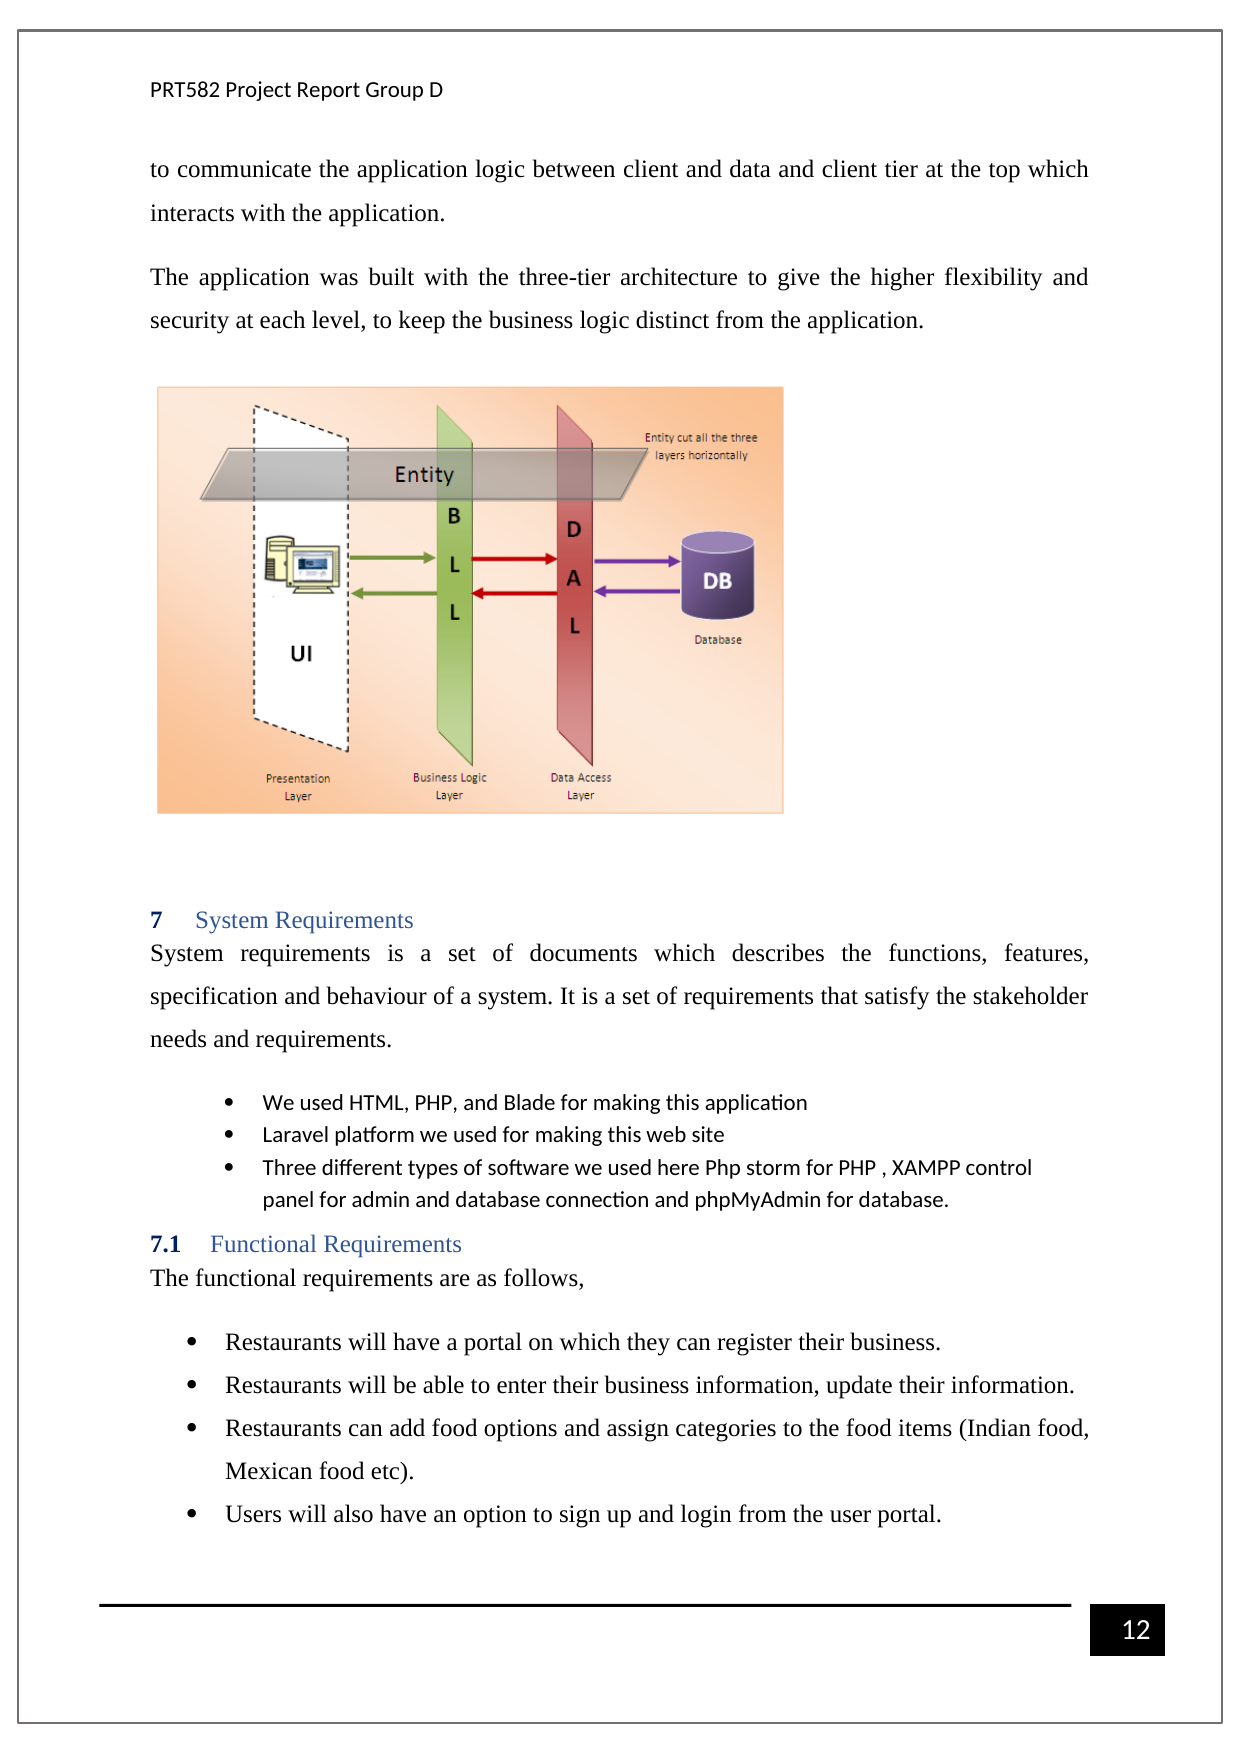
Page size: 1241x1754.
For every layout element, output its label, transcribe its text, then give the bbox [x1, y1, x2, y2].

list We used HTML, PHP, and Blade for making this application [225, 1088, 1090, 1116]
picture [150, 368, 797, 822]
list Users will also have an option to sign up and login from the user portal. [187, 1499, 1090, 1528]
list Three different types of software we used here Php storm for PHP , XAMPP control panel for admin and database connection and phpMyAdmin for database. [225, 1153, 1090, 1213]
text The functional requirements are as follows, [150, 1263, 1090, 1291]
text System requirements is a set of documents which describes the functions, features, specification and behaviour of a system. It is a set of requirements that satisfy the stakeholder needs and requirements. [150, 938, 1090, 1053]
subtitle System Requirements [150, 905, 1090, 934]
list Restaurants can add food options and assign categories to the food items (Indian food, Mexican food etc). [187, 1413, 1090, 1485]
list Laravel platform we used for making this web site [225, 1121, 1090, 1148]
list Restaurants will have a portal on which they can register their business. [187, 1327, 1090, 1355]
text The application was built with the three-tier architecture to give the higher flexibility and security at each level, to keep the business logic distinct from the application. [150, 262, 1090, 333]
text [150, 154, 1090, 226]
list Restaurants will be able to enter their business information, update their information. [187, 1370, 1090, 1398]
subtitle Functional Requirements [150, 1229, 1090, 1258]
